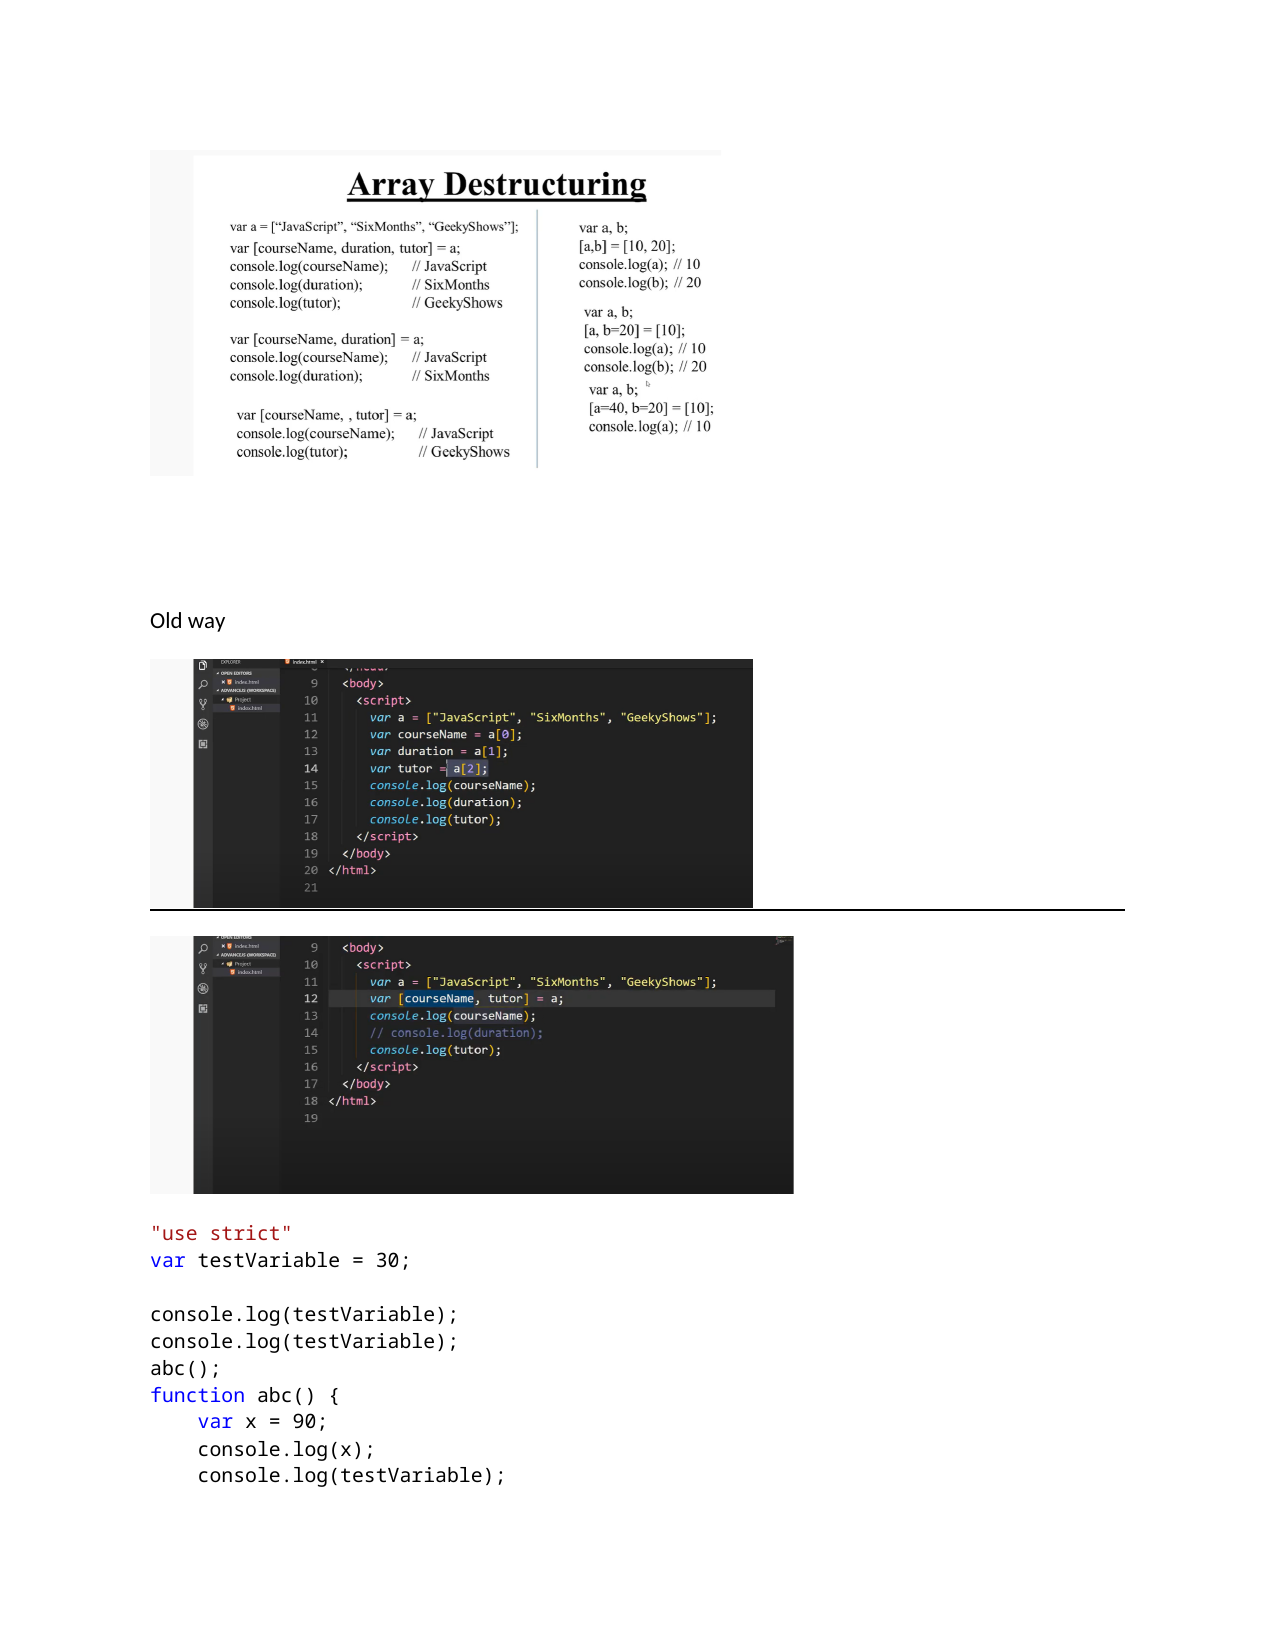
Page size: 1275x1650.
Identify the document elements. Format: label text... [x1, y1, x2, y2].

text console.log(testVariable); [150, 1327, 1125, 1354]
picture [150, 936, 794, 1194]
text abc(); [150, 1354, 1125, 1381]
text console.log(testVariable); [150, 1462, 1125, 1489]
text var x = 90; [150, 1408, 1125, 1435]
text "use strict" [150, 1219, 1125, 1246]
picture [150, 150, 722, 476]
text console.log(x); [150, 1435, 1125, 1462]
text function abc() { [150, 1381, 1125, 1408]
text console.log(testVariable); [150, 1300, 1125, 1327]
text var testVariable = 30; [150, 1246, 1125, 1273]
text Old way [150, 606, 1125, 634]
picture [150, 659, 753, 908]
